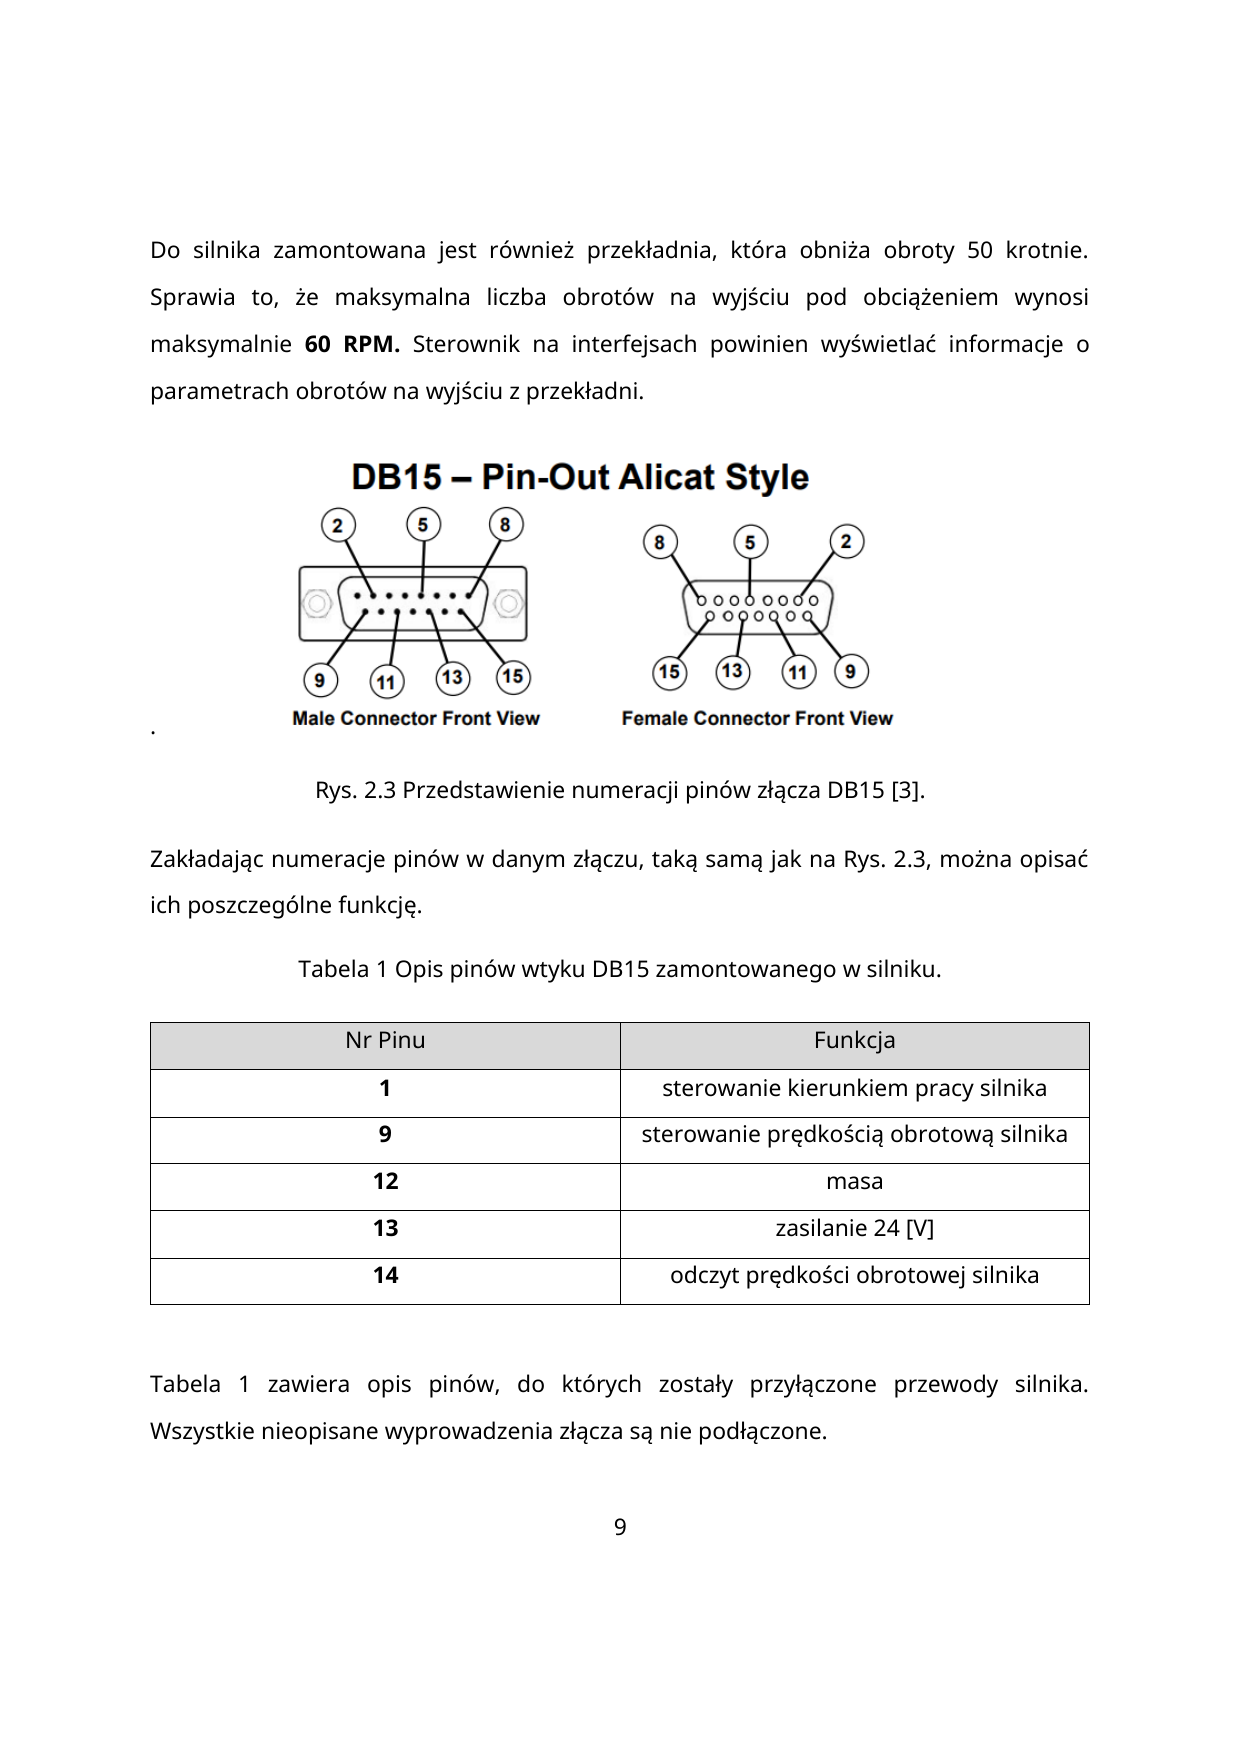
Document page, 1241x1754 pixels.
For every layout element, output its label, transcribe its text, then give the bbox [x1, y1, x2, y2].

table_cell 1 [151, 1070, 620, 1117]
table_cell sterowanie prędkością obrotową silnika [621, 1118, 1089, 1163]
table_cell 13 [151, 1211, 620, 1258]
table_cell 12 [151, 1164, 620, 1210]
table_header Nr Pinu [151, 1023, 620, 1069]
table_cell masa [621, 1164, 1089, 1210]
text Do silnika zamontowana jest również przekładnia, która obniża obroty 50 krotnie. Sprawia to, że maksymalna liczba obrotów na wyjściu pod obciążeniem wynosi maksymalnie 60 RPM. Sterownik na interfejsach powinien wyświetlać informacje o parametrach obrotów na wyjściu z przekładni. [150, 234, 1090, 406]
picture [156, 438, 1010, 735]
table_cell sterowanie kierunkiem pracy silnika [621, 1070, 1089, 1117]
table_header Funkcja [621, 1023, 1089, 1069]
table_cell odczyt prędkości obrotowej silnika [621, 1259, 1089, 1303]
text Tabela 1 Opis pinów wtyku DB15 zamontowanego w silniku. [150, 953, 1090, 984]
text Zakładając numeracje pinów w danym złączu, taką samą jak na Rys. 2.3, można opisać ich poszczególne funkcję. [150, 843, 1090, 921]
table_cell 14 [151, 1259, 620, 1303]
table_cell 9 [151, 1118, 620, 1163]
text Tabela 1 zawiera opis pinów, do których zostały przyłączone przewody silnika. Wszystkie nieopisane wyprowadzenia złącza są nie podłączone. [150, 1368, 1090, 1446]
text Rys. 2.3 Przedstawienie numeracji pinów złącza DB15 [3]. [150, 774, 1090, 805]
table_cell zasilanie 24 [V] [621, 1211, 1089, 1258]
